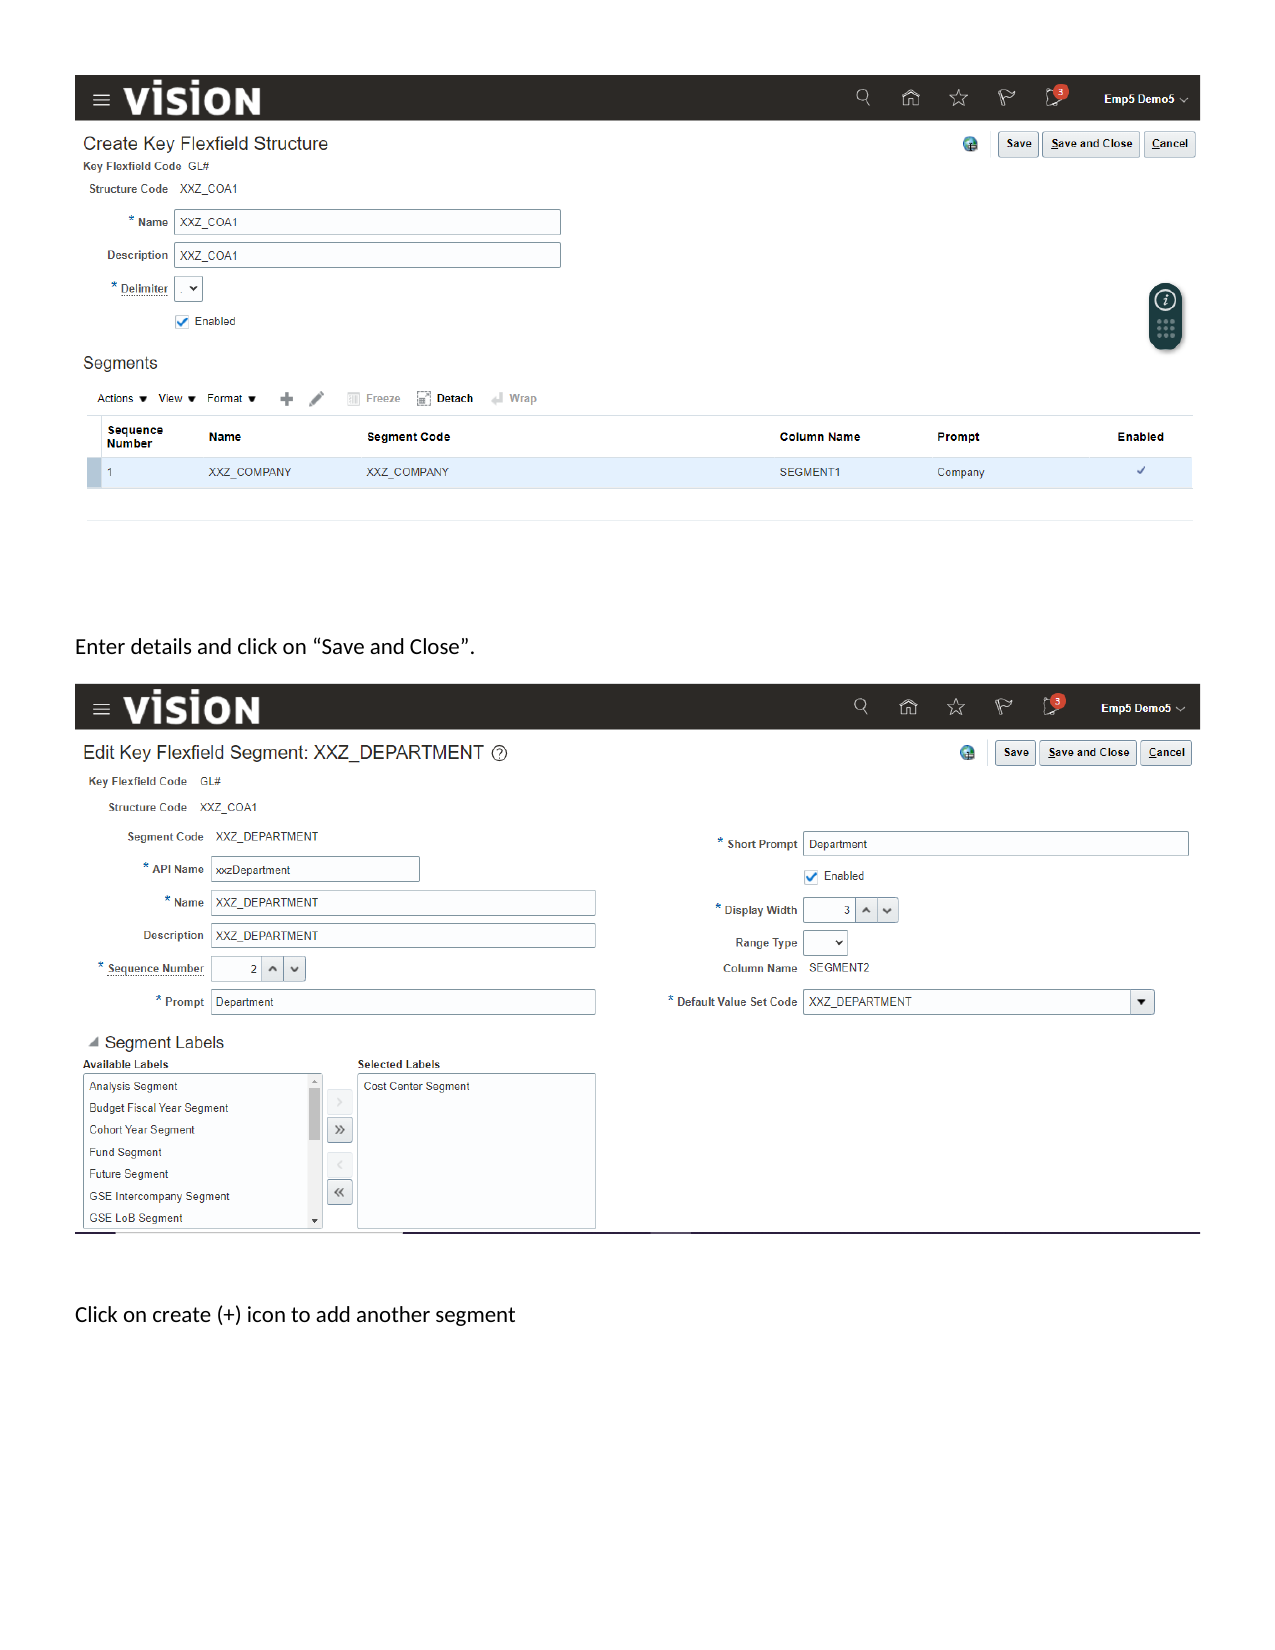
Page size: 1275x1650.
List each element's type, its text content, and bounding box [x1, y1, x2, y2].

text Enter details and click on “Save and Close”. [75, 632, 1200, 661]
picture [75, 679, 1200, 1234]
text Click on create (+) icon to add another segment [75, 1300, 1200, 1328]
picture [75, 75, 1200, 614]
